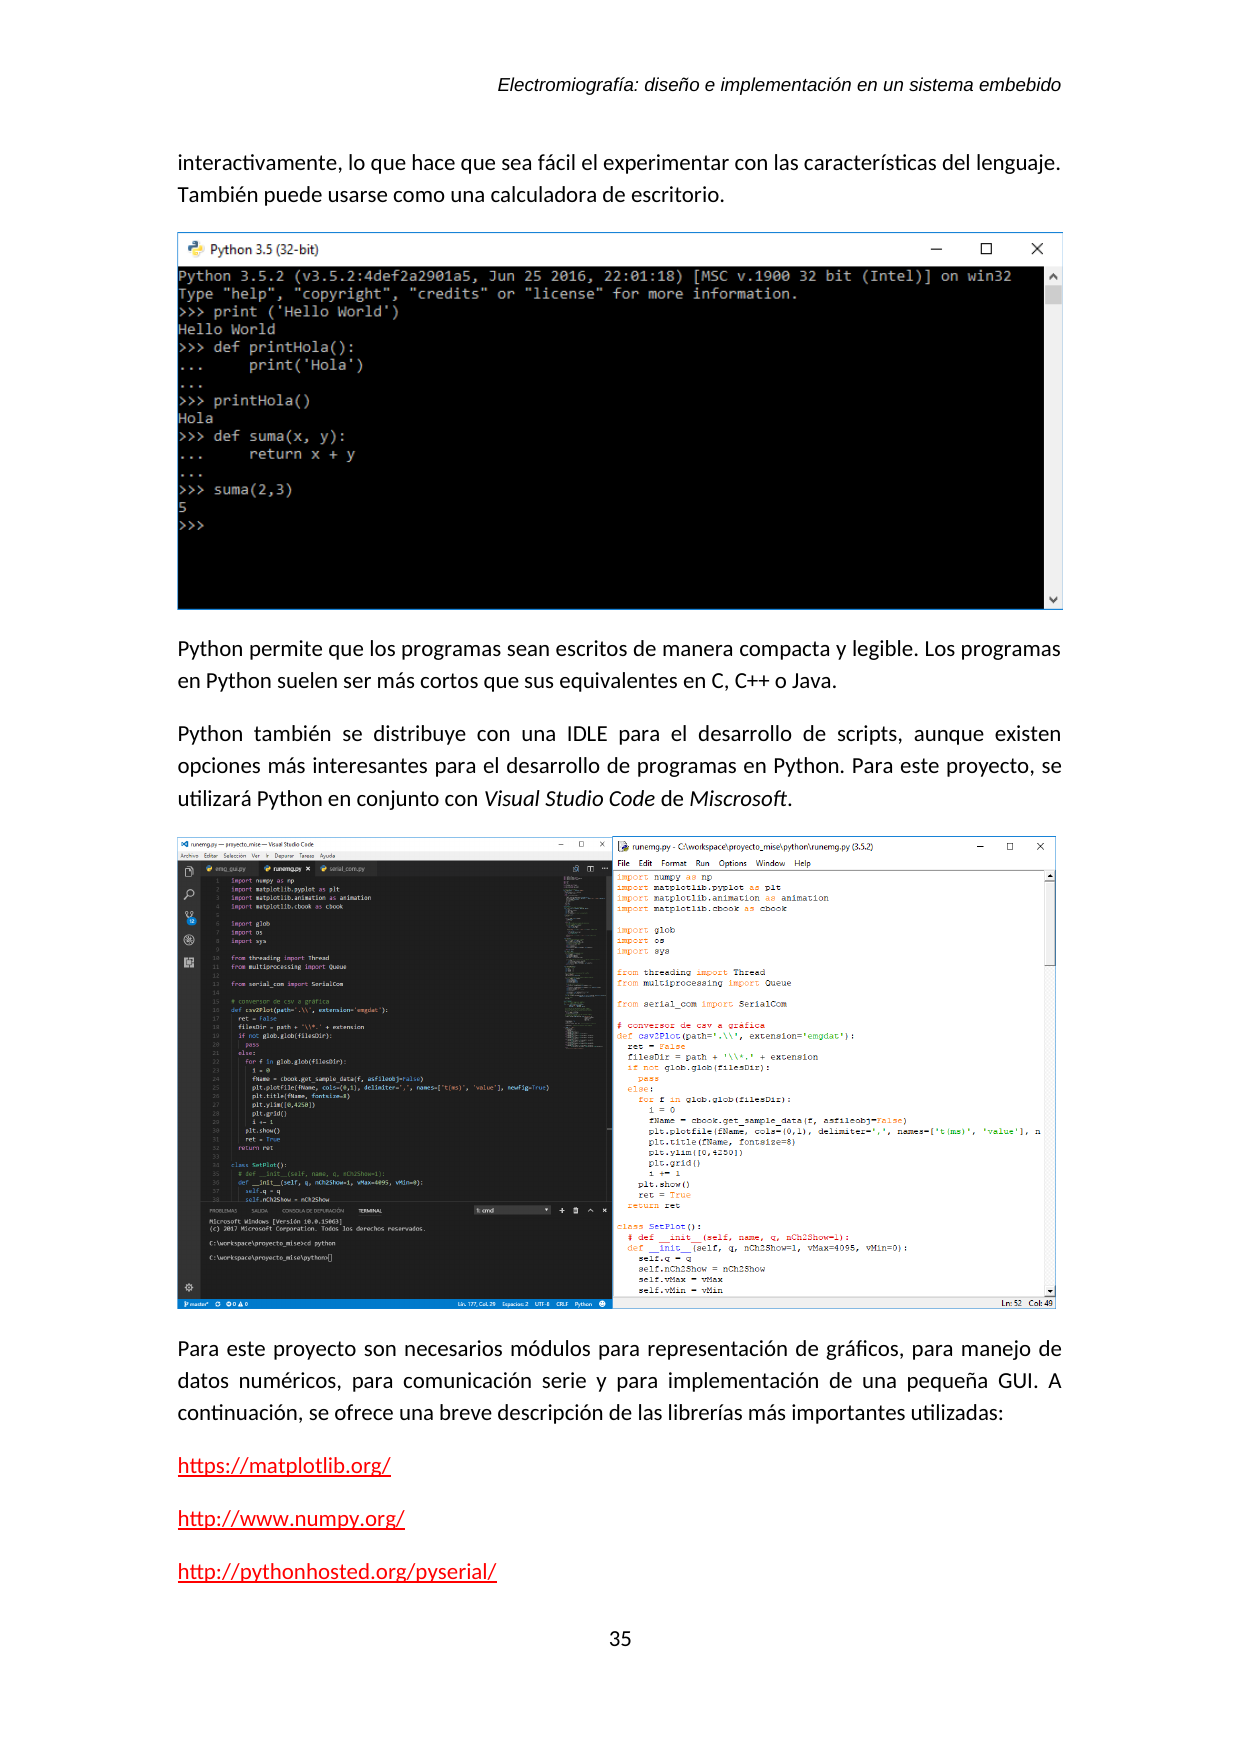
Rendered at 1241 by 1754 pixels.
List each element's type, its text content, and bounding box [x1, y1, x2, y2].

text http://www.numpy.org/ [177, 1504, 1063, 1532]
text https://matplotlib.org/ [177, 1451, 1063, 1479]
text http://pythonhosted.org/pyserial/ [177, 1557, 1063, 1585]
picture [177, 836, 1056, 1309]
text Para este proyecto son necesarios módulos para representación de gráficos, para manejo de datos numéricos, para comunicación serie y para implementación de una pequeña GUI. A continuación, se ofrece una breve descripción de las librerías más importantes utilizadas: [177, 1334, 1063, 1426]
picture [177, 232, 1063, 610]
text Python también se distribuye con una IDLE para el desarrollo de scripts, aunque existen opciones más interesantes para el desarrollo de programas en Python. Para este proyecto, se utilizará Python en conjunto con Visual Studio Code de Miscrosoft. [177, 719, 1063, 812]
text Python permite que los programas sean escritos de manera compacta y legible. Los programas en Python suelen ser más cortos que sus equivalentes en C, C++ o Java. [177, 634, 1063, 694]
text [177, 148, 1063, 208]
